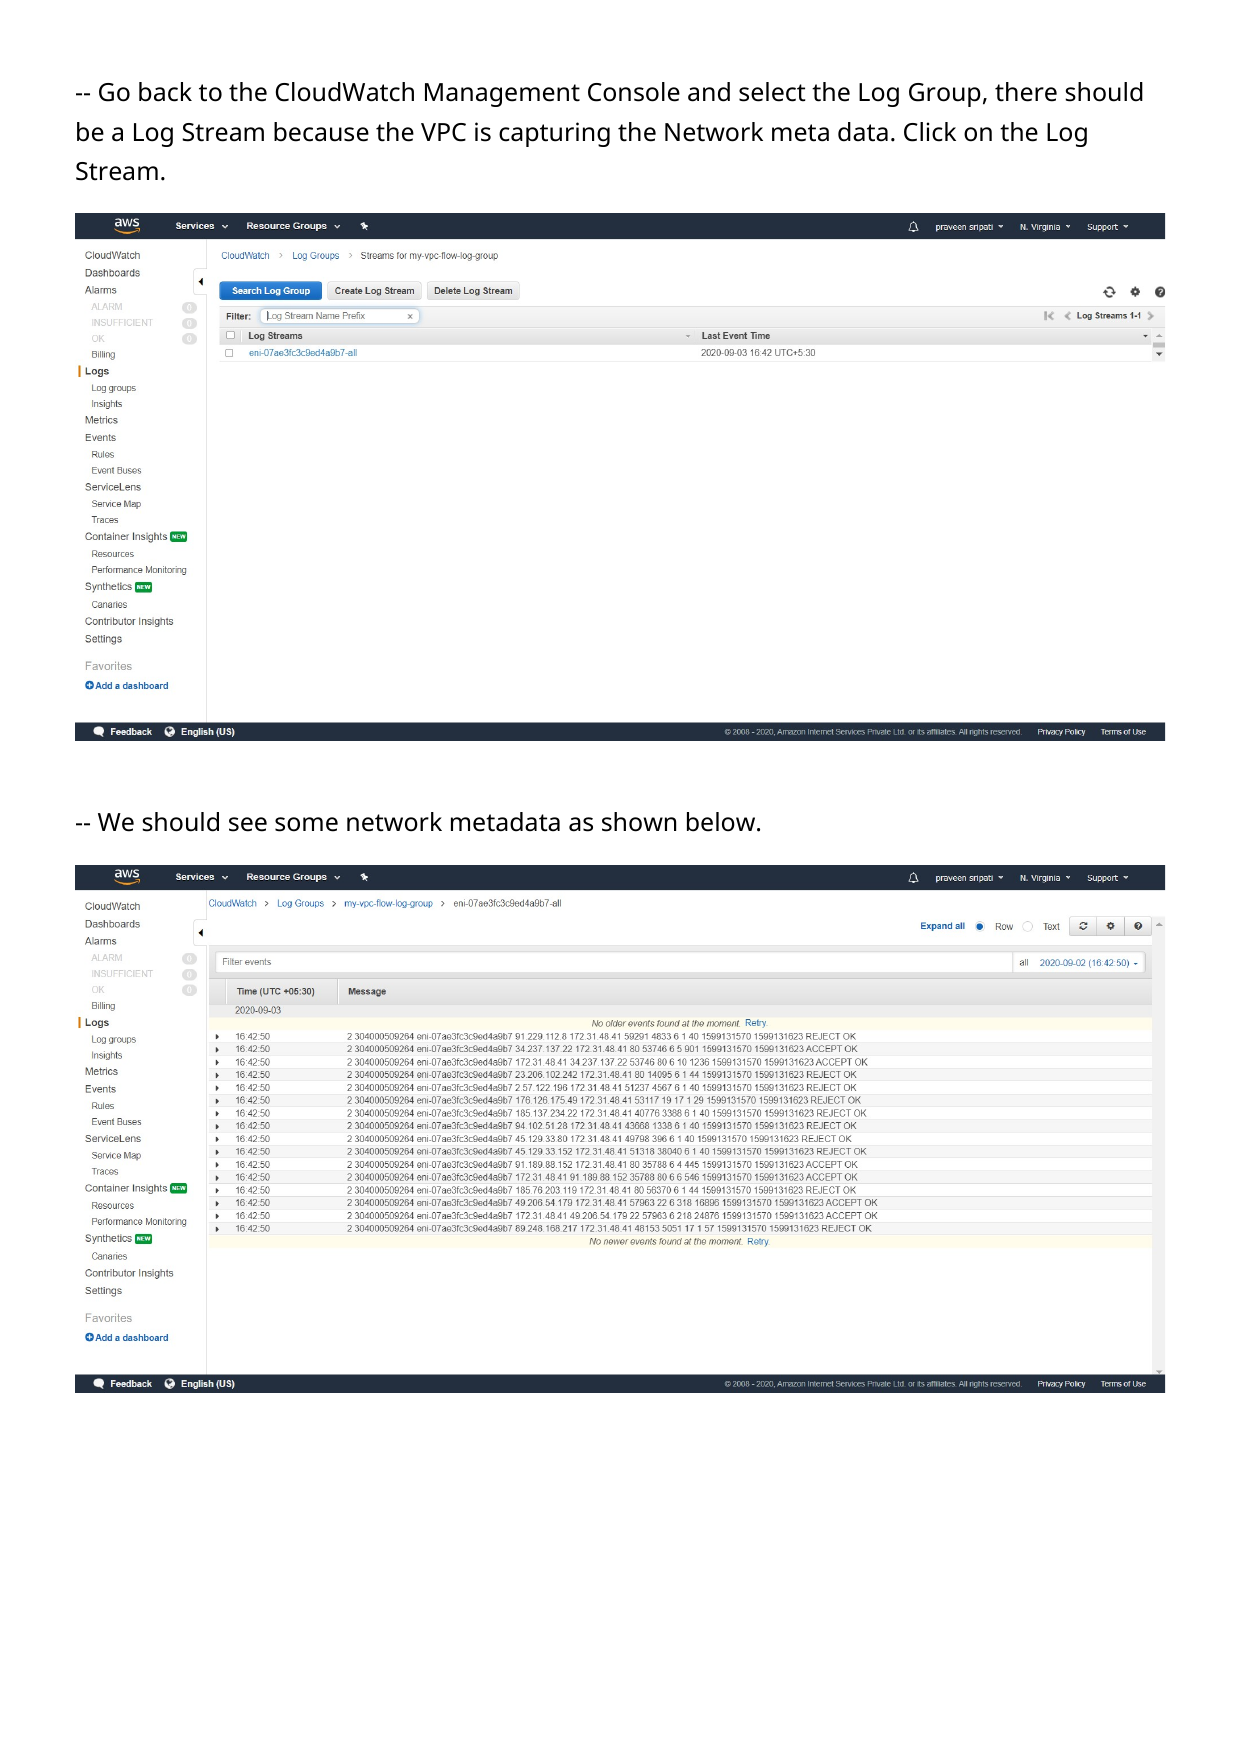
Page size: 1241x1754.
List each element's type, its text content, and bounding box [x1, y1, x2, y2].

picture [75, 865, 1166, 1393]
text -- We should see some network metadata as shown below. [75, 766, 1165, 839]
picture [75, 213, 1166, 741]
text -- Go back to the CloudWatch Management Console and select the Log Group, there should be a Log Stream because the VPC is capturing the Network meta data. Click on the Log Stream. [75, 75, 1165, 187]
